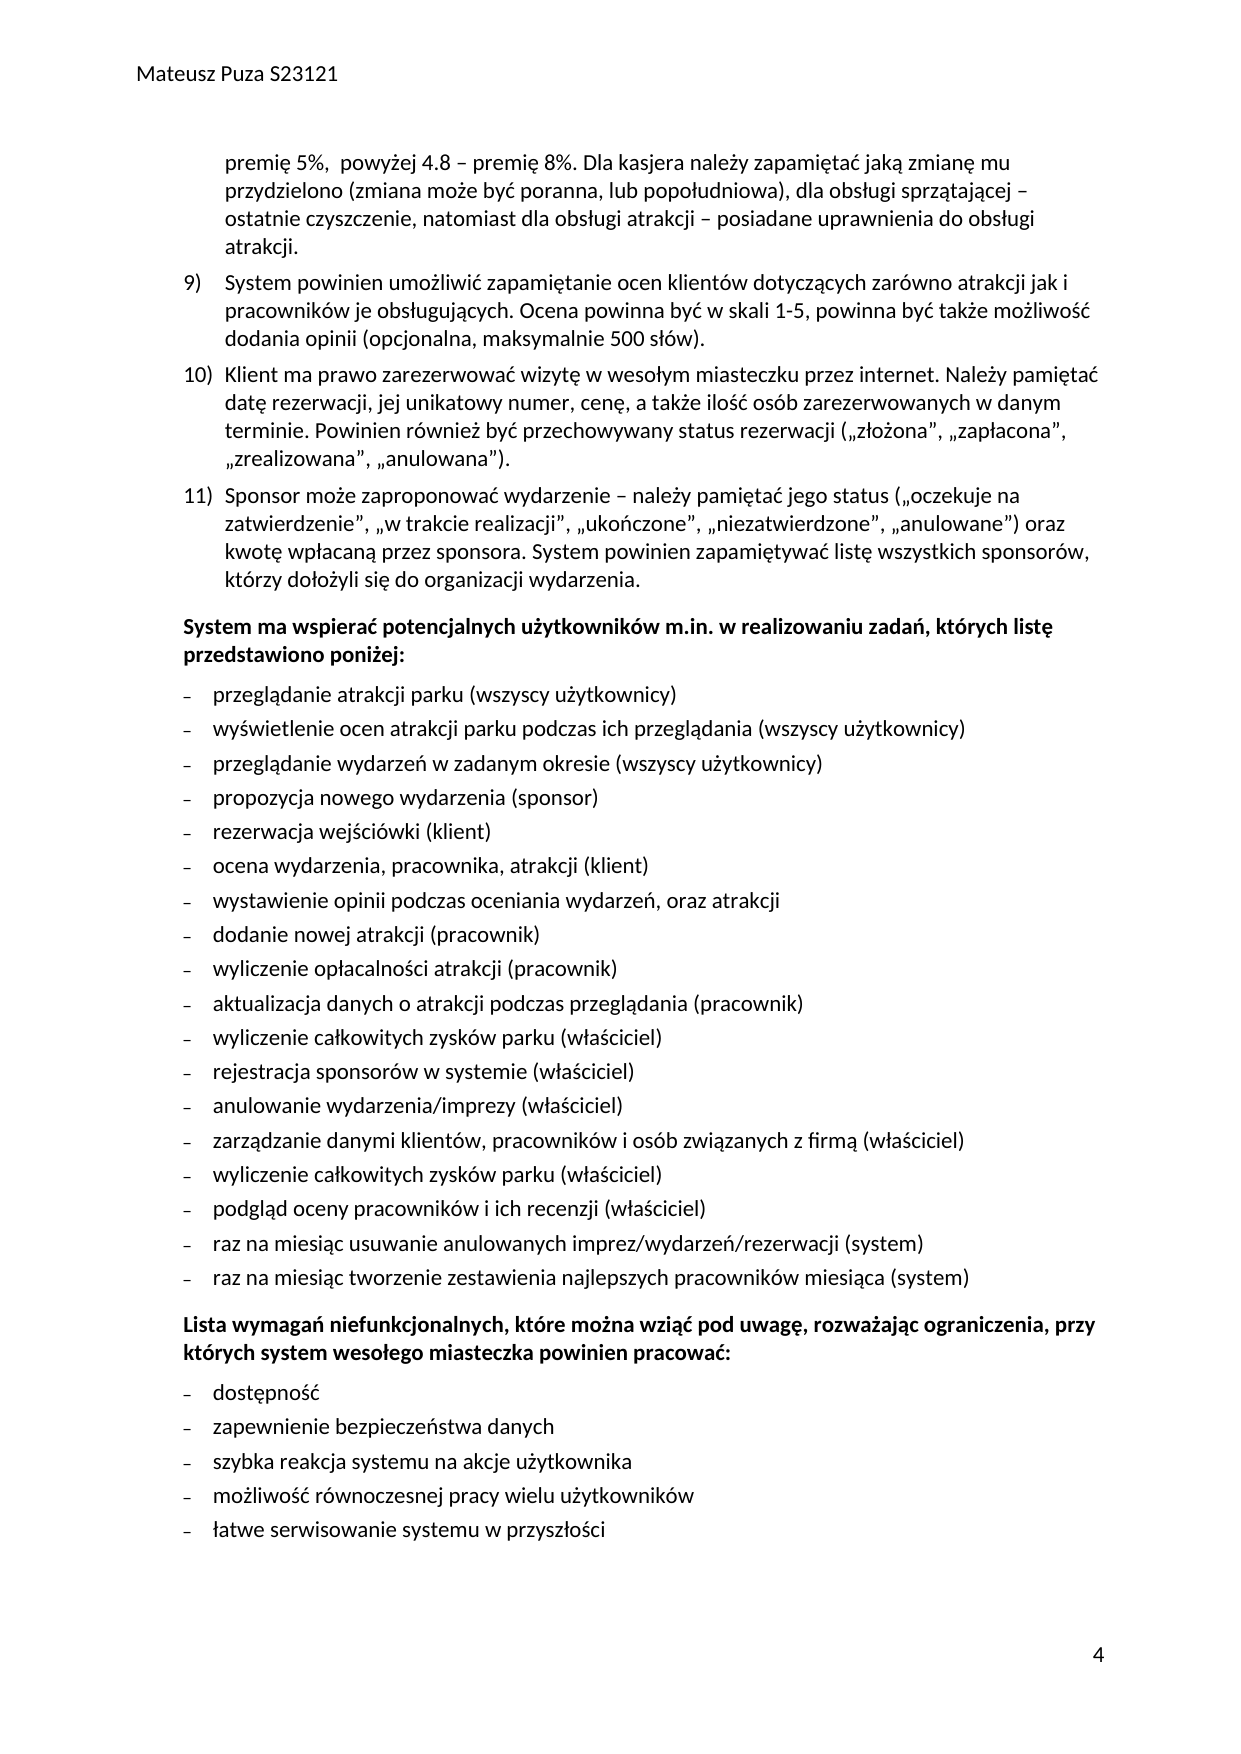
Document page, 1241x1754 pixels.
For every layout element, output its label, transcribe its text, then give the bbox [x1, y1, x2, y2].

text rezerwacja wejściówki (klient) [183, 817, 1104, 845]
text możliwość równoczesnej pracy wielu użytkowników [183, 1481, 1104, 1509]
text wyliczenie całkowitych zysków parku (właściciel) [183, 1023, 1104, 1051]
text zarządzanie danymi klientów, pracowników i osób związanych z firmą (właściciel) [183, 1126, 1104, 1154]
text wyświetlenie ocen atrakcji parku podczas ich przeglądania (wszyscy użytkownicy) [183, 714, 1104, 743]
text ocena wydarzenia, pracownika, atrakcji (klient) [183, 852, 1104, 880]
text raz na miesiąc tworzenie zestawienia najlepszych pracowników miesiąca (system) [183, 1263, 1104, 1291]
text dostępność [183, 1378, 1104, 1406]
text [183, 148, 1104, 260]
text aktualizacja danych o atrakcji podczas przeglądania (pracownik) [183, 989, 1104, 1017]
text dodanie nowej atrakcji (pracownik) [183, 920, 1104, 948]
text przeglądanie wydarzeń w zadanym okresie (wszyscy użytkownicy) [183, 749, 1104, 777]
text wystawienie opinii podczas oceniania wydarzeń, oraz atrakcji [183, 886, 1104, 914]
text łatwe serwisowanie systemu w przyszłości [183, 1515, 1104, 1543]
text raz na miesiąc usuwanie anulowanych imprez/wydarzeń/rezerwacji (system) [183, 1229, 1104, 1257]
text Sponsor może zaproponować wydarzenie – należy pamiętać jego status („oczekuje na zatwierdzenie”, „w trakcie realizacji”, „ukończone”, „niezatwierdzone”, „anulowane”) oraz kwotę wpłacaną przez sponsora. System powinien zapamiętywać listę wszystkich sponsorów, którzy dołożyli się do organizacji wydarzenia. [183, 481, 1104, 593]
text System powinien umożliwić zapamiętanie ocen klientów dotyczących zarówno atrakcji jak i pracowników je obsługujących. Ocena powinna być w skali 1-5, powinna być także możliwość dodania opinii (opcjonalna, maksymalnie 500 słów). [183, 268, 1104, 352]
text Lista wymagań niefunkcjonalnych, które można wziąć pod uwagę, rozważając ograniczenia, przy których system wesołego miasteczka powinien pracować: [136, 1310, 1104, 1366]
text podgląd oceny pracowników i ich recenzji (właściciel) [183, 1194, 1104, 1222]
text szybka reakcja systemu na akcje użytkownika [183, 1447, 1104, 1475]
text System ma wspierać potencjalnych użytkowników m.in. w realizowaniu zadań, których listę przedstawiono poniżej: [136, 612, 1104, 668]
text wyliczenie całkowitych zysków parku (właściciel) [183, 1160, 1104, 1188]
text propozycja nowego wydarzenia (sponsor) [183, 783, 1104, 811]
text zapewnienie bezpieczeństwa danych [183, 1412, 1104, 1441]
text przeglądanie atrakcji parku (wszyscy użytkownicy) [183, 680, 1104, 708]
text Klient ma prawo zarezerwować wizytę w wesołym miasteczku przez internet. Należy pamiętać datę rezerwacji, jej unikatowy numer, cenę, a także ilość osób zarezerwowanych w danym terminie. Powinien również być przechowywany status rezerwacji („złożona”, „zapłacona”, „zrealizowana”, „anulowana”). [183, 361, 1104, 473]
text wyliczenie opłacalności atrakcji (pracownik) [183, 954, 1104, 982]
text rejestracja sponsorów w systemie (właściciel) [183, 1057, 1104, 1085]
text anulowanie wydarzenia/imprezy (właściciel) [183, 1092, 1104, 1119]
